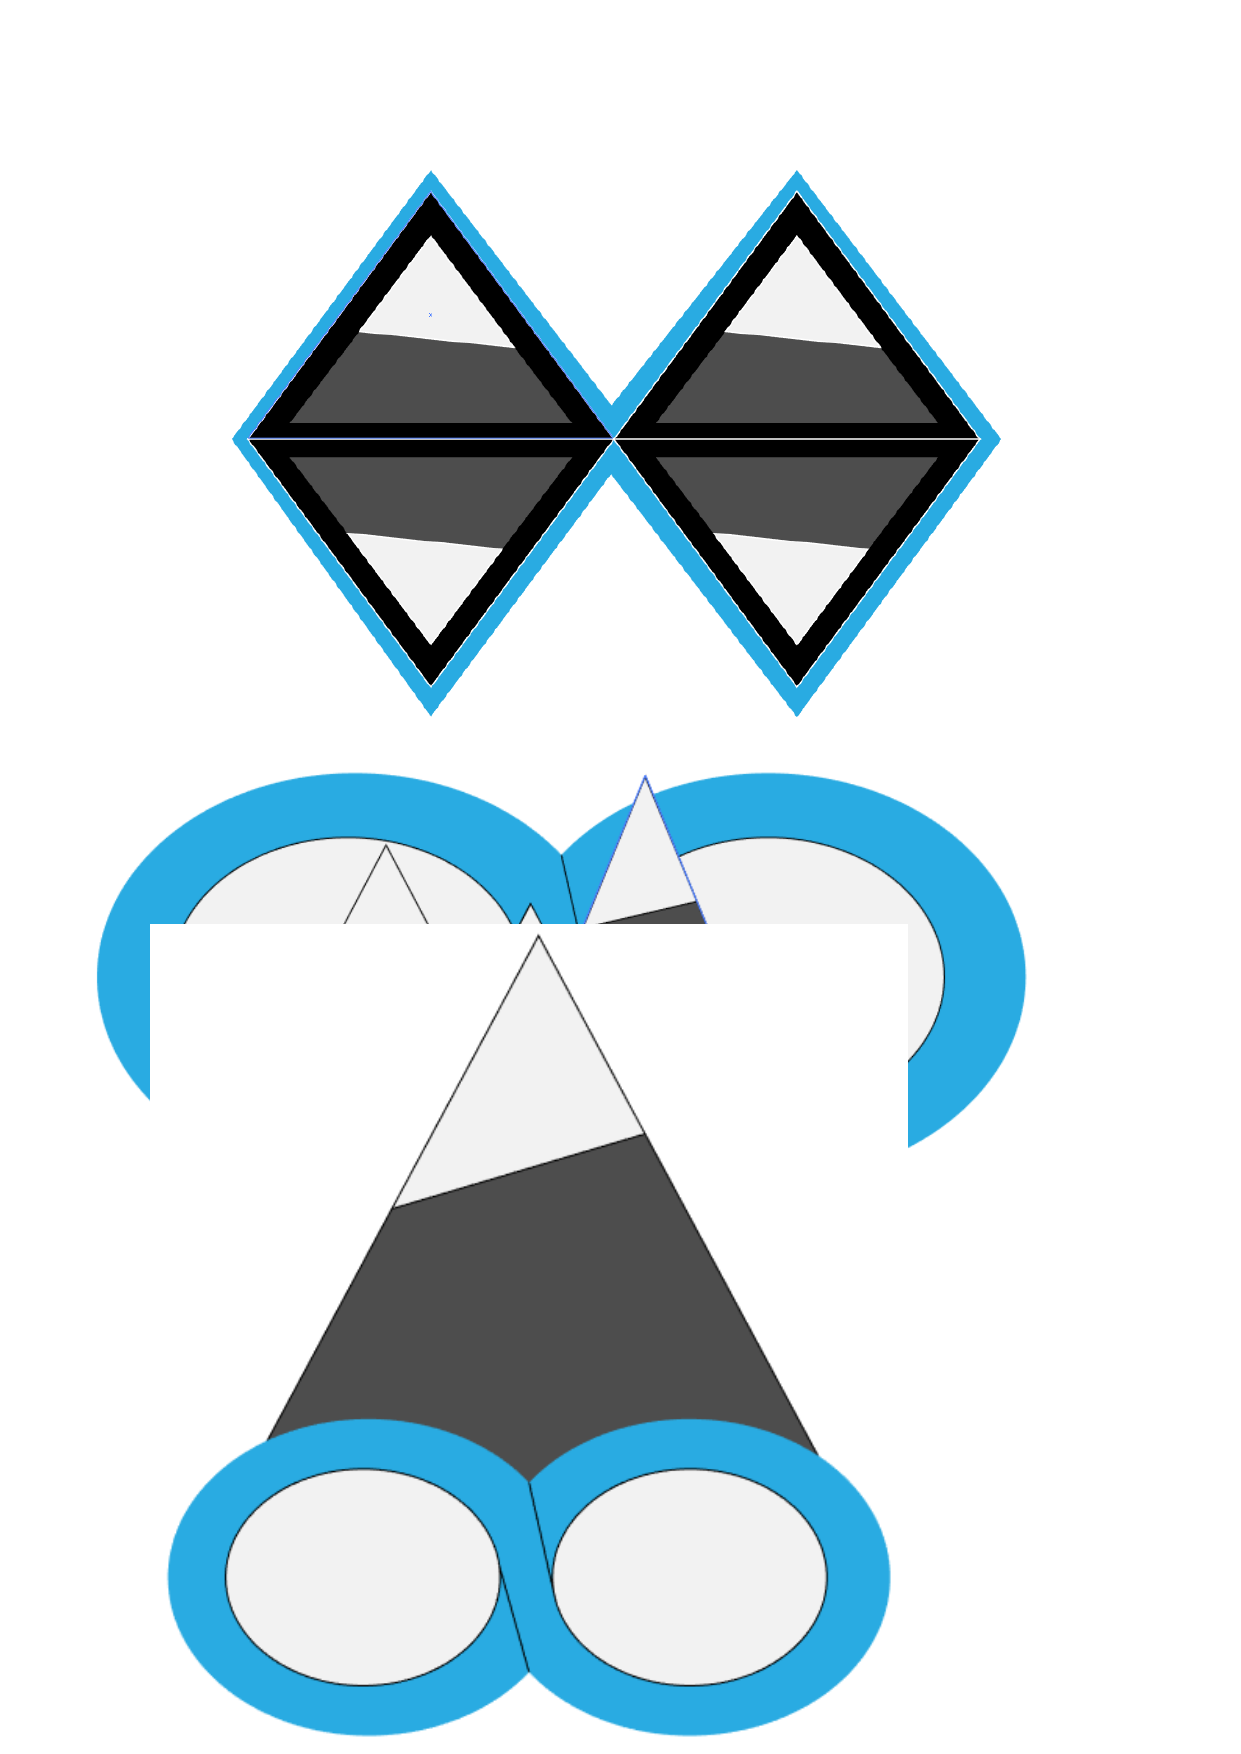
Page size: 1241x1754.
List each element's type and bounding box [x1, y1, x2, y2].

picture [87, 160, 1030, 1754]
